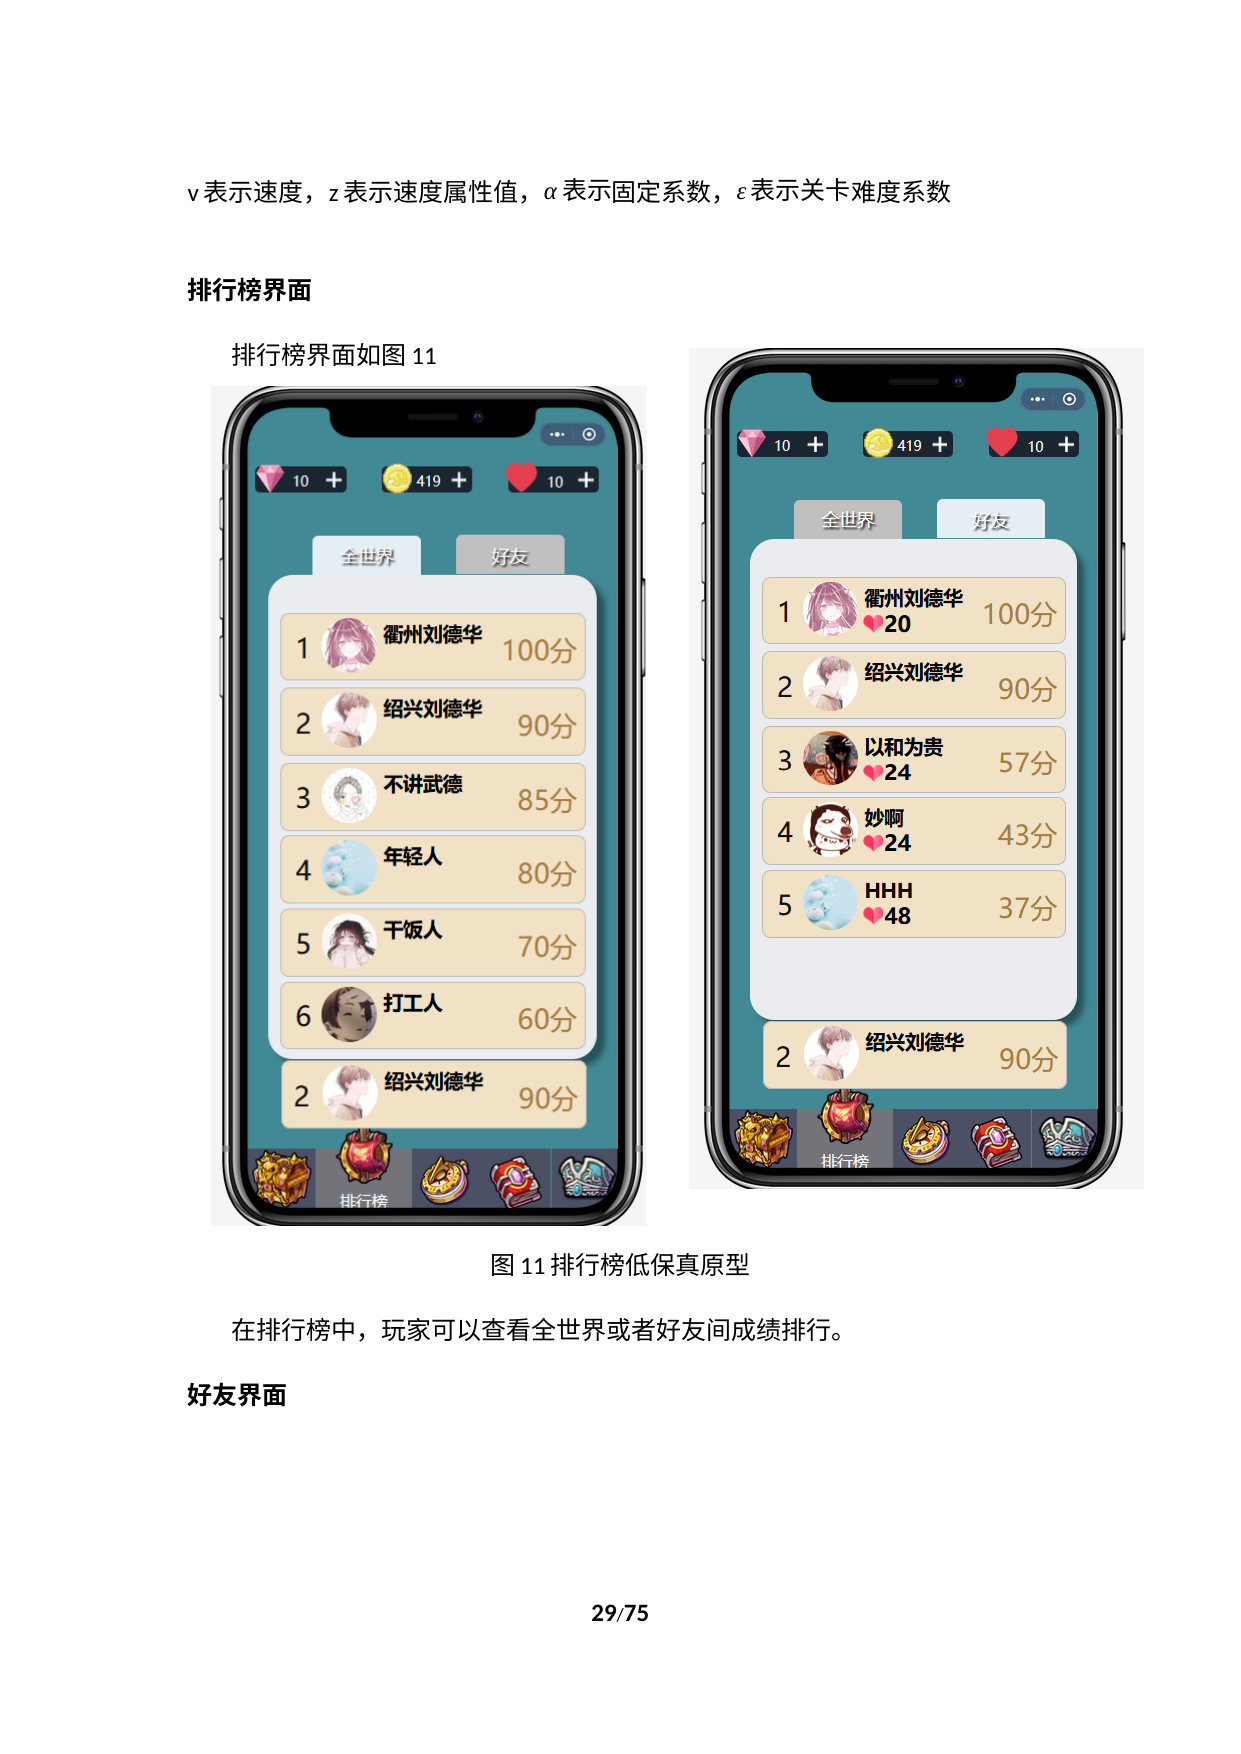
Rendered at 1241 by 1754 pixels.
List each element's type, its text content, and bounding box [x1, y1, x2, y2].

text 图11排行榜低保真原型 [187, 1231, 1053, 1296]
picture [687, 348, 1144, 1187]
text 好友界面 [187, 1361, 1053, 1426]
picture [210, 386, 647, 1226]
text 在排行榜中，玩家可以查看全世界或者好友间成绩排行。 [187, 1296, 1053, 1361]
text 排行榜界面如图11 [187, 321, 1053, 386]
text 排行榜界面 [187, 256, 1053, 321]
text v表示速度，z表示速度属性值，固定系数，难度系数 [187, 158, 1053, 223]
